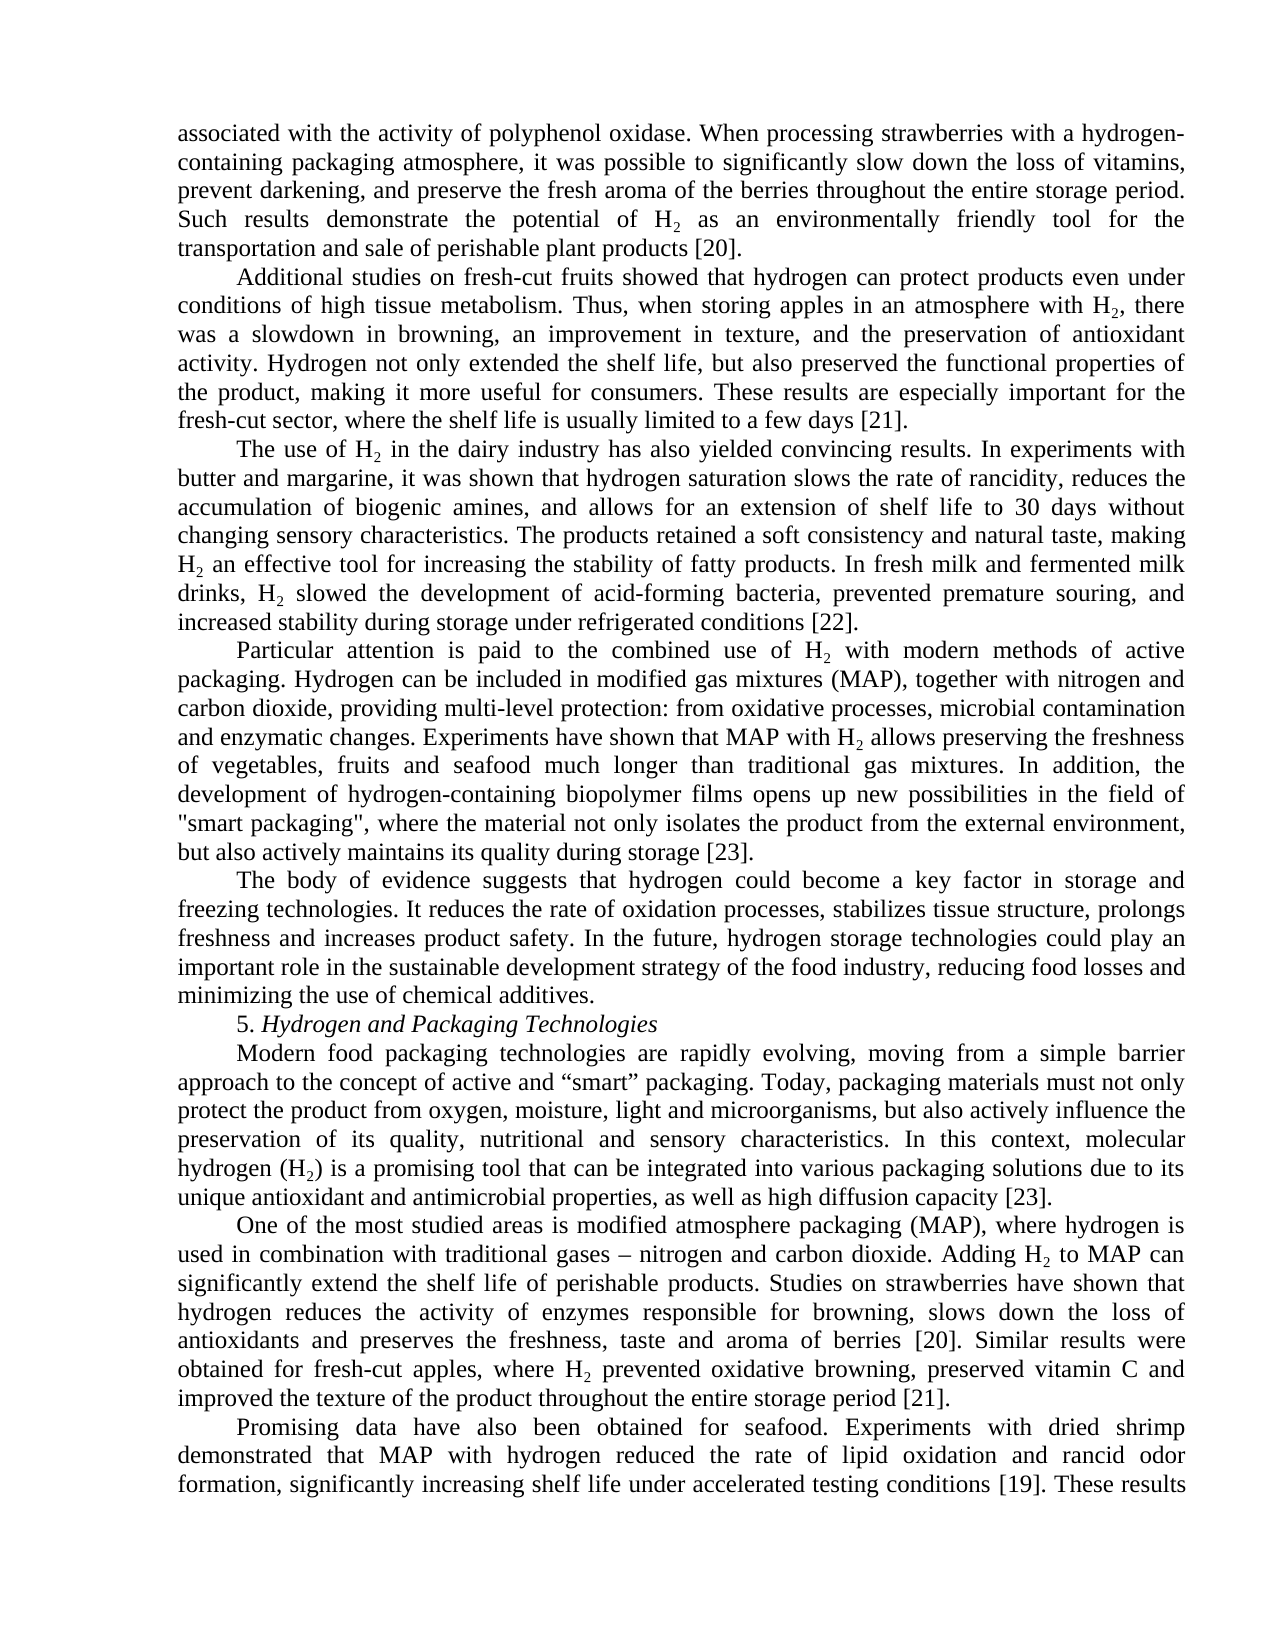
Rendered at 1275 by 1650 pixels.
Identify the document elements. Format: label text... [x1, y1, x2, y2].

text The use of H₂ in the dairy industry has also yielded convincing results. In experiments with butter and margarine, it was shown that hydrogen saturation slows the rate of rancidity, reduces the accumulation of biogenic amines, and allows for an extension of shelf life to 30 days without changing sensory characteristics. The products retained a soft consistency and natural taste, making H₂ an effective tool for increasing the stability of fatty products. In fresh milk and fermented milk drinks, H₂ slowed the development of acid-forming bacteria, prevented premature souring, and increased stability during storage under refrigerated conditions . [177, 434, 1186, 636]
text Particular attention is paid to the combined use of H₂ with modern methods of active packaging. Hydrogen can be included in modified gas mixtures (MAP), together with nitrogen and carbon dioxide, providing multi-level protection: from oxidative processes, microbial contamination and enzymatic changes. Experiments have shown that MAP with H₂ allows preserving the freshness of vegetables, fruits and seafood much longer than traditional gas mixtures. In addition, the development of hydrogen-containing biopolymer films opens up new possibilities in the field of "smart packaging", where the material not only isolates the product from the external environment, but also actively maintains its quality during storage . [177, 636, 1186, 866]
text The body of evidence suggests that hydrogen could become a key factor in storage and freezing technologies. It reduces the rate of oxidation processes, stabilizes tissue structure, prolongs freshness and increases product safety. In the future, hydrogen storage technologies could play an important role in the sustainable development strategy of the food industry, reducing food losses and minimizing the use of chemical additives. [177, 866, 1186, 1009]
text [177, 118, 1186, 262]
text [177, 1412, 1186, 1498]
text Modern food packaging technologies are rapidly evolving, moving from a simple barrier approach to the concept of active and “smart” packaging. Today, packaging materials must not only protect the product from oxygen, moisture, light and microorganisms, but also actively influence the preservation of its quality, nutritional and sensory characteristics. In this context, molecular hydrogen (H₂) is a promising tool that can be integrated into various packaging solutions due to its unique antioxidant and antimicrobial properties, as well as high diffusion capacity . [177, 1038, 1186, 1211]
text 5. Hydrogen and Packaging Technologies [177, 1009, 1186, 1038]
text Additional studies on fresh-cut fruits showed that hydrogen can protect products even under conditions of high tissue metabolism. Thus, when storing apples in an atmosphere with H₂, there was a slowdown in browning, an improvement in texture, and the preservation of antioxidant activity. Hydrogen not only extended the shelf life, but also preserved the functional properties of the product, making it more useful for consumers. These results are especially important for the fresh-cut sector, where the shelf life is usually limited to a few days . [177, 262, 1186, 434]
text One of the most studied areas is modified atmosphere packaging (MAP), where hydrogen is used in combination with traditional gases – nitrogen and carbon dioxide. Adding H₂ to MAP can significantly extend the shelf life of perishable products. Studies on strawberries have shown that hydrogen reduces the activity of enzymes responsible for browning, slows down the loss of antioxidants and preserves the freshness, taste and aroma of berries . Similar results were obtained for fresh-cut apples, where H₂ prevented oxidative browning, preserved vitamin C and improved the texture of the product throughout the entire storage period . [177, 1211, 1186, 1412]
